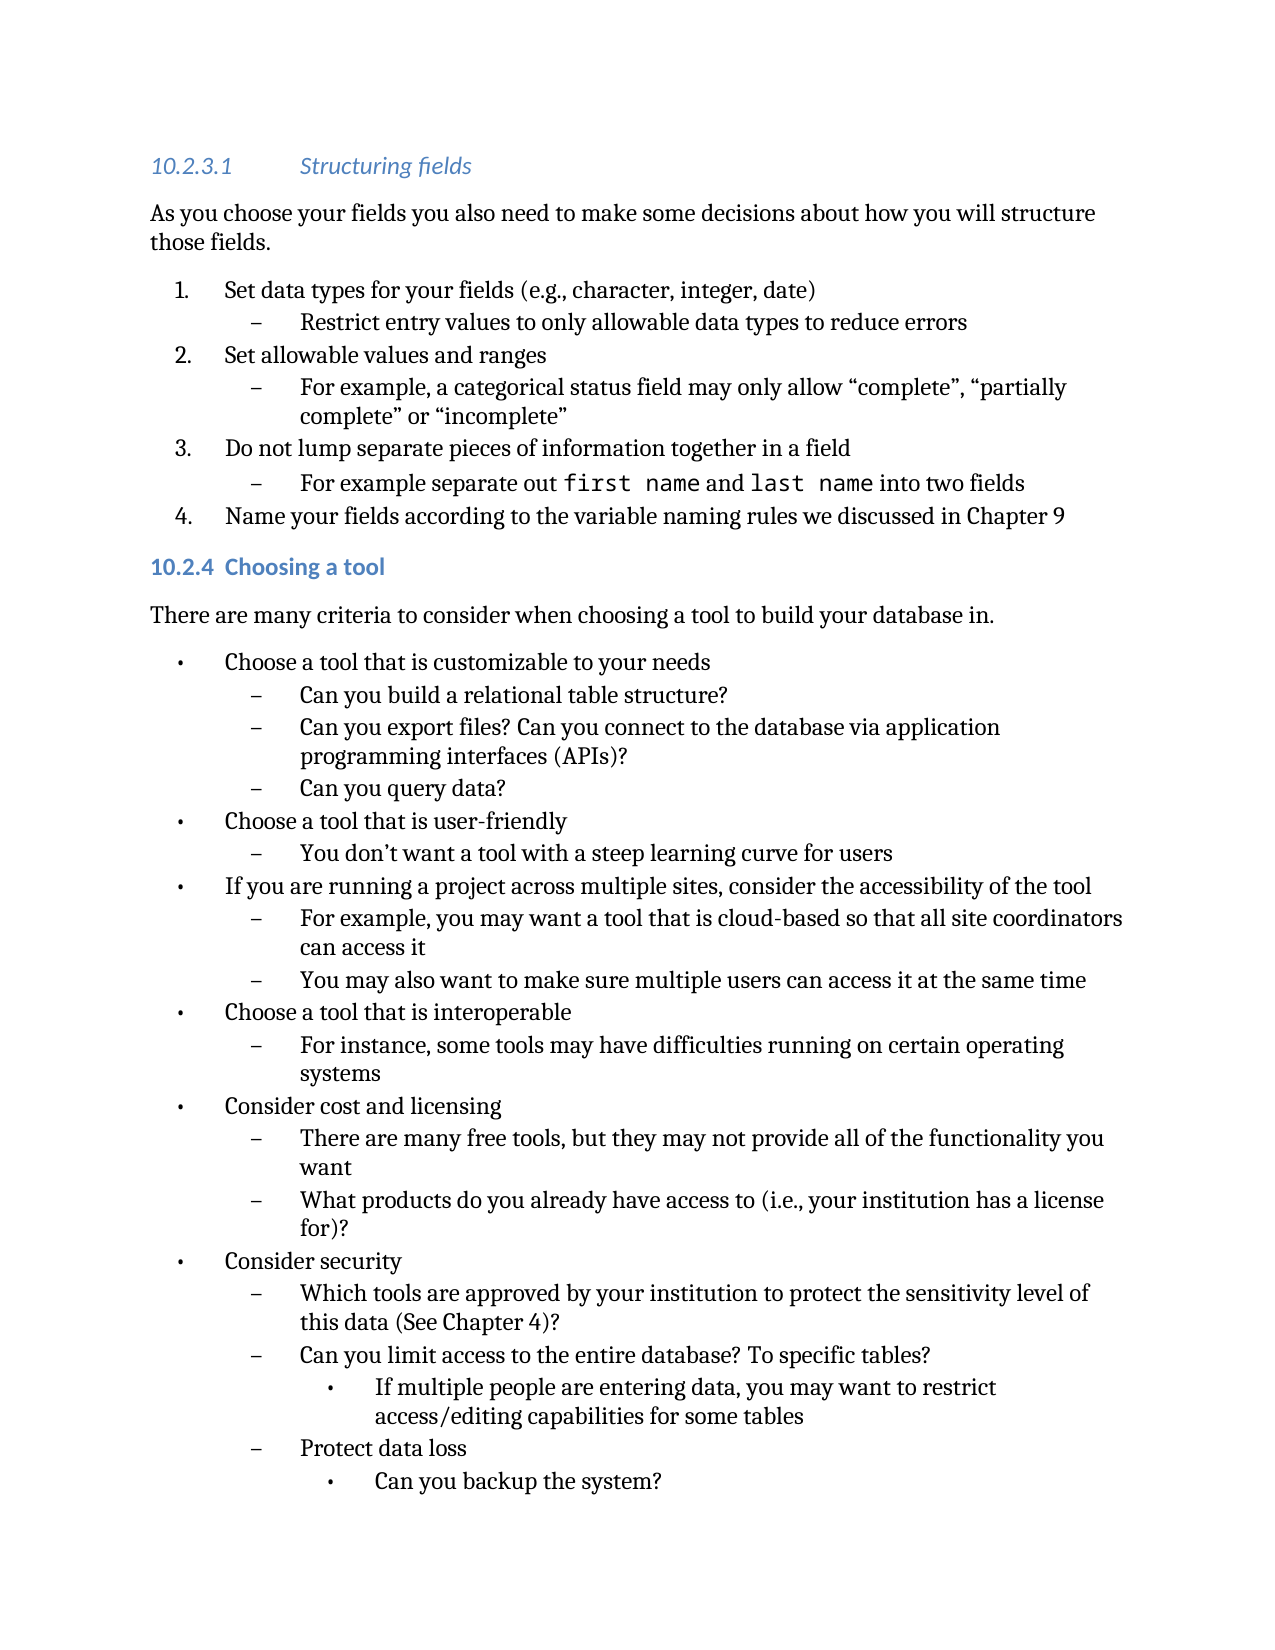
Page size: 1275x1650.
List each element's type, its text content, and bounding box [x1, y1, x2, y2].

subtitle 10.2.4 Choosing a tool [150, 551, 1125, 582]
list Consider cost and licensing [175, 1092, 1125, 1121]
list Which tools are approved by your institution to protect the sensitivity level of this data (See Chapter 4)? [250, 1279, 1125, 1337]
list Do not lump separate pieces of information together in a field [175, 434, 1125, 463]
list Can you limit access to the entire database? To specific tables? [250, 1341, 1125, 1369]
list Can you query data? [250, 774, 1125, 803]
list You don’t want a tool with a steep learning curve for users [250, 839, 1125, 868]
list Choose a tool that is user-friendly [175, 807, 1125, 836]
list Restrict entry values to only allowable data types to reduce errors [250, 308, 1125, 337]
list Name your fields according to the variable naming rules we discussed in Chapter 9 [175, 502, 1125, 531]
text As you choose your fields you also need to make some decisions about how you will structure those fields. [150, 199, 1125, 257]
list Protect data loss [250, 1434, 1125, 1463]
list Consider security [175, 1247, 1125, 1276]
text There are many criteria to consider when choosing a tool to build your database in. [150, 601, 1125, 629]
list Set allowable values and ranges [175, 341, 1125, 369]
list There are many free tools, but they may not provide all of the functionality you want [250, 1124, 1125, 1182]
list For example, you may want a tool that is cloud-based so that all site coordinators can access it [250, 904, 1125, 962]
list For example separate out first name and last name into two fields [250, 467, 1125, 498]
list Set data types for your fields (e.g., character, integer, date) [175, 276, 1125, 304]
list Can you build a relational table structure? [250, 681, 1125, 709]
list Choose a tool that is interoperable [175, 998, 1125, 1027]
list What products do you already have access to (i.e., your institution has a license for)? [250, 1186, 1125, 1243]
list For example, a categorical status field may only allow “complete”, “partially complete” or “incomplete” [250, 373, 1125, 431]
subtitle 10.2.3.1 Structuring fields [150, 150, 1125, 181]
list Can you export files? Can you connect to the database via application programming interfaces (APIs)? [250, 713, 1125, 771]
list If you are running a project across multiple sites, consider the accessibility of the tool [175, 872, 1125, 901]
list For instance, some tools may have difficulties running on certain operating systems [250, 1031, 1125, 1088]
list You may also want to make sure multiple users can access it at the same time [250, 966, 1125, 994]
list If multiple people are entering data, you may want to restrict access/editing capabilities for some tables [325, 1373, 1125, 1431]
list Choose a tool that is customizable to your needs [175, 648, 1125, 677]
list Can you backup the system? [325, 1467, 1125, 1496]
